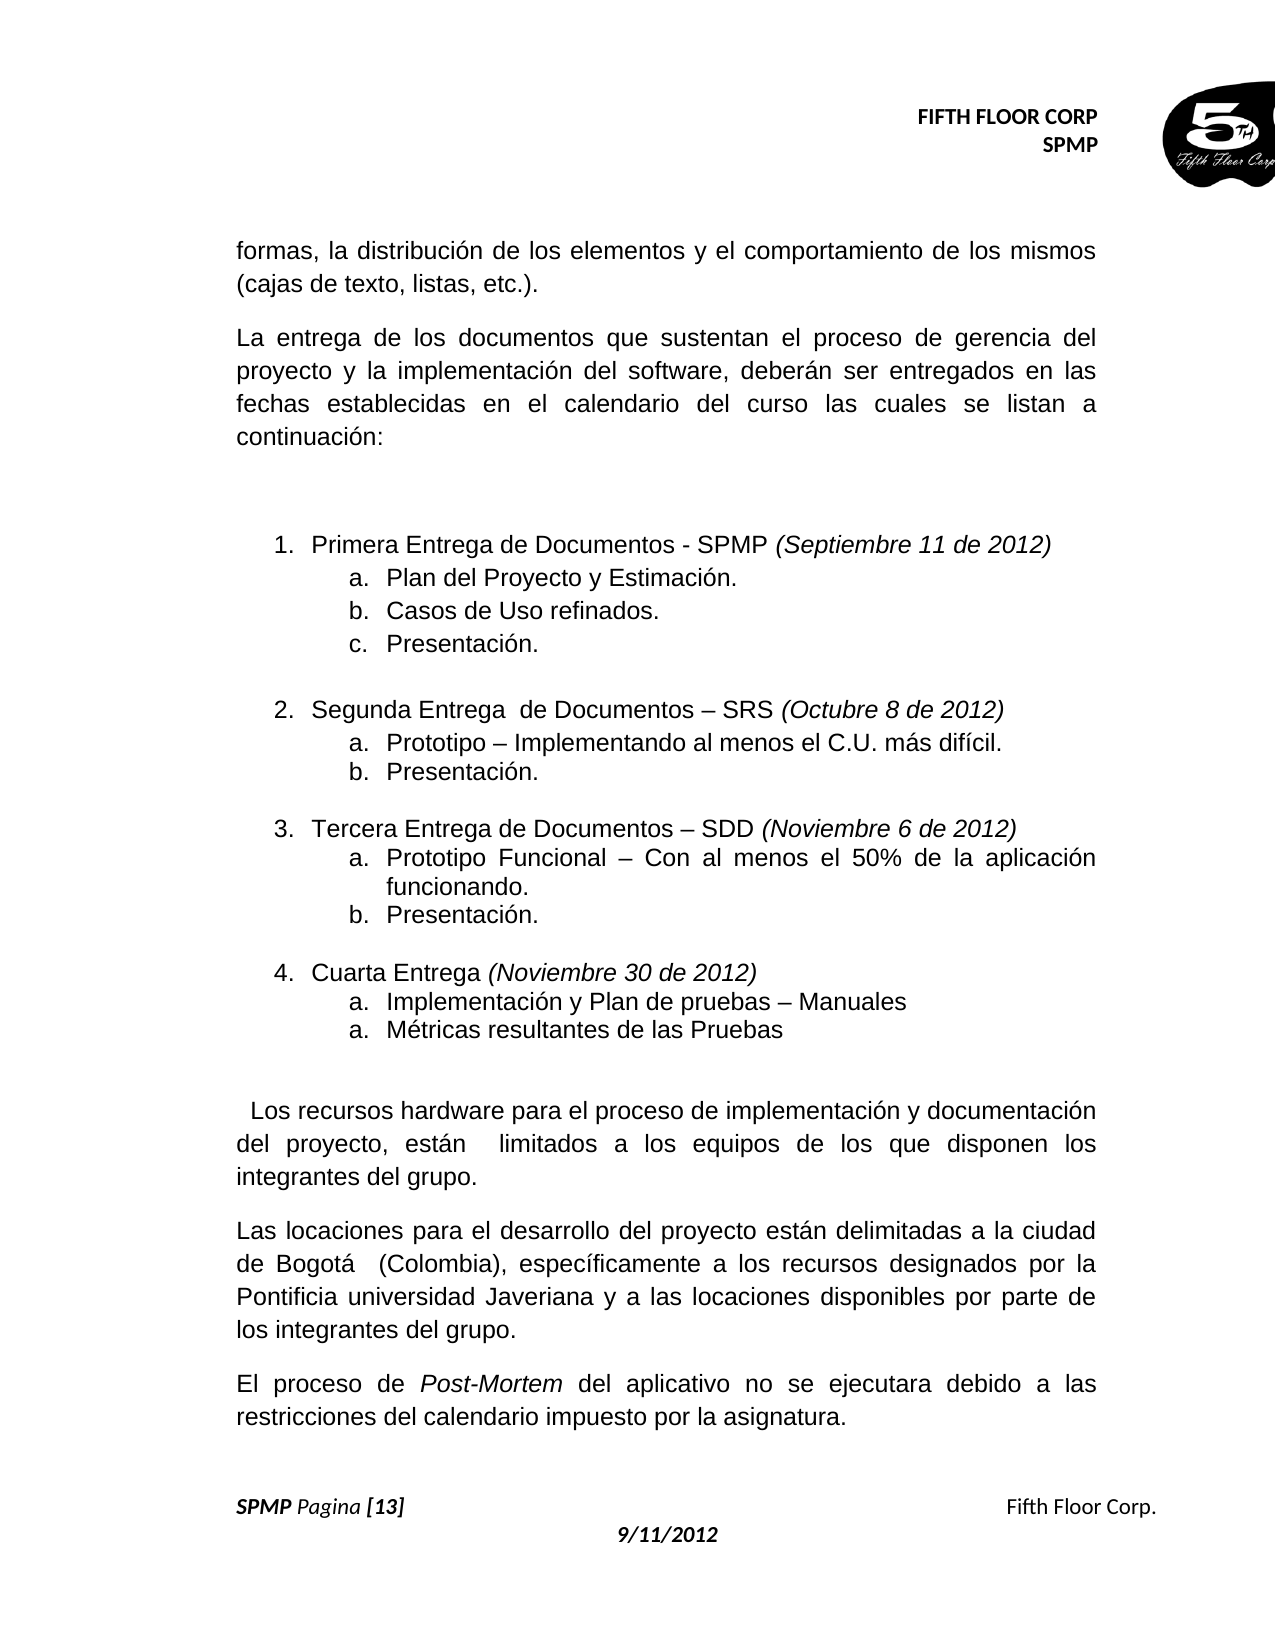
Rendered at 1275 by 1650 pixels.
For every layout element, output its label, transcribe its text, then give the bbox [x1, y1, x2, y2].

list Implementación y Plan de pruebas – Manuales [349, 987, 1098, 1016]
list Prototipo Funcional – Con al menos el 50% de la aplicación funcionando. [349, 843, 1098, 901]
list Tercera Entrega de Documentos – SDD (Noviembre 6 de 2012) [274, 814, 1098, 843]
list Segunda Entrega de Documentos – SRS (Octubre 8 de 2012) [274, 695, 1098, 724]
text El proceso de Post-Mortem del aplicativo no se ejecutara debido a las restricciones del calendario impuesto por la asignatura. [236, 1369, 1098, 1431]
picture [1156, 73, 1275, 196]
list Presentación. [349, 629, 1098, 658]
list Prototipo – Implementando al menos el C.U. más difícil. [349, 728, 1098, 757]
text Los recursos hardware para el proceso de implementación y documentación del proyecto, están limitados a los equipos de los que disponen los integrantes del grupo. [236, 1096, 1098, 1191]
list Métricas resultantes de las Pruebas [349, 1016, 1098, 1044]
list Cuarta Entrega (Noviembre 30 de 2012) [274, 958, 1098, 987]
list Plan del Proyecto y Estimación. [349, 563, 1098, 592]
text Las locaciones para el desarrollo del proyecto están delimitadas a la ciudad de Bogotá (Colombia), específicamente a los recursos designados por la Pontificia universidad Javeriana y a las locaciones disponibles por parte de los integrantes del grupo. [236, 1216, 1098, 1344]
list Presentación. [349, 901, 1098, 929]
text La entrega de los documentos que sustentan el proceso de gerencia del proyecto y la implementación del software, deberán ser entregados en las fechas establecidas en el calendario del curso las cuales se listan a continuación: [236, 323, 1098, 451]
list Casos de Uso refinados. [349, 596, 1098, 625]
list Primera Entrega de Documentos - SPMP (Septiembre 11 de 2012) [274, 530, 1098, 559]
list Presentación. [349, 757, 1098, 786]
